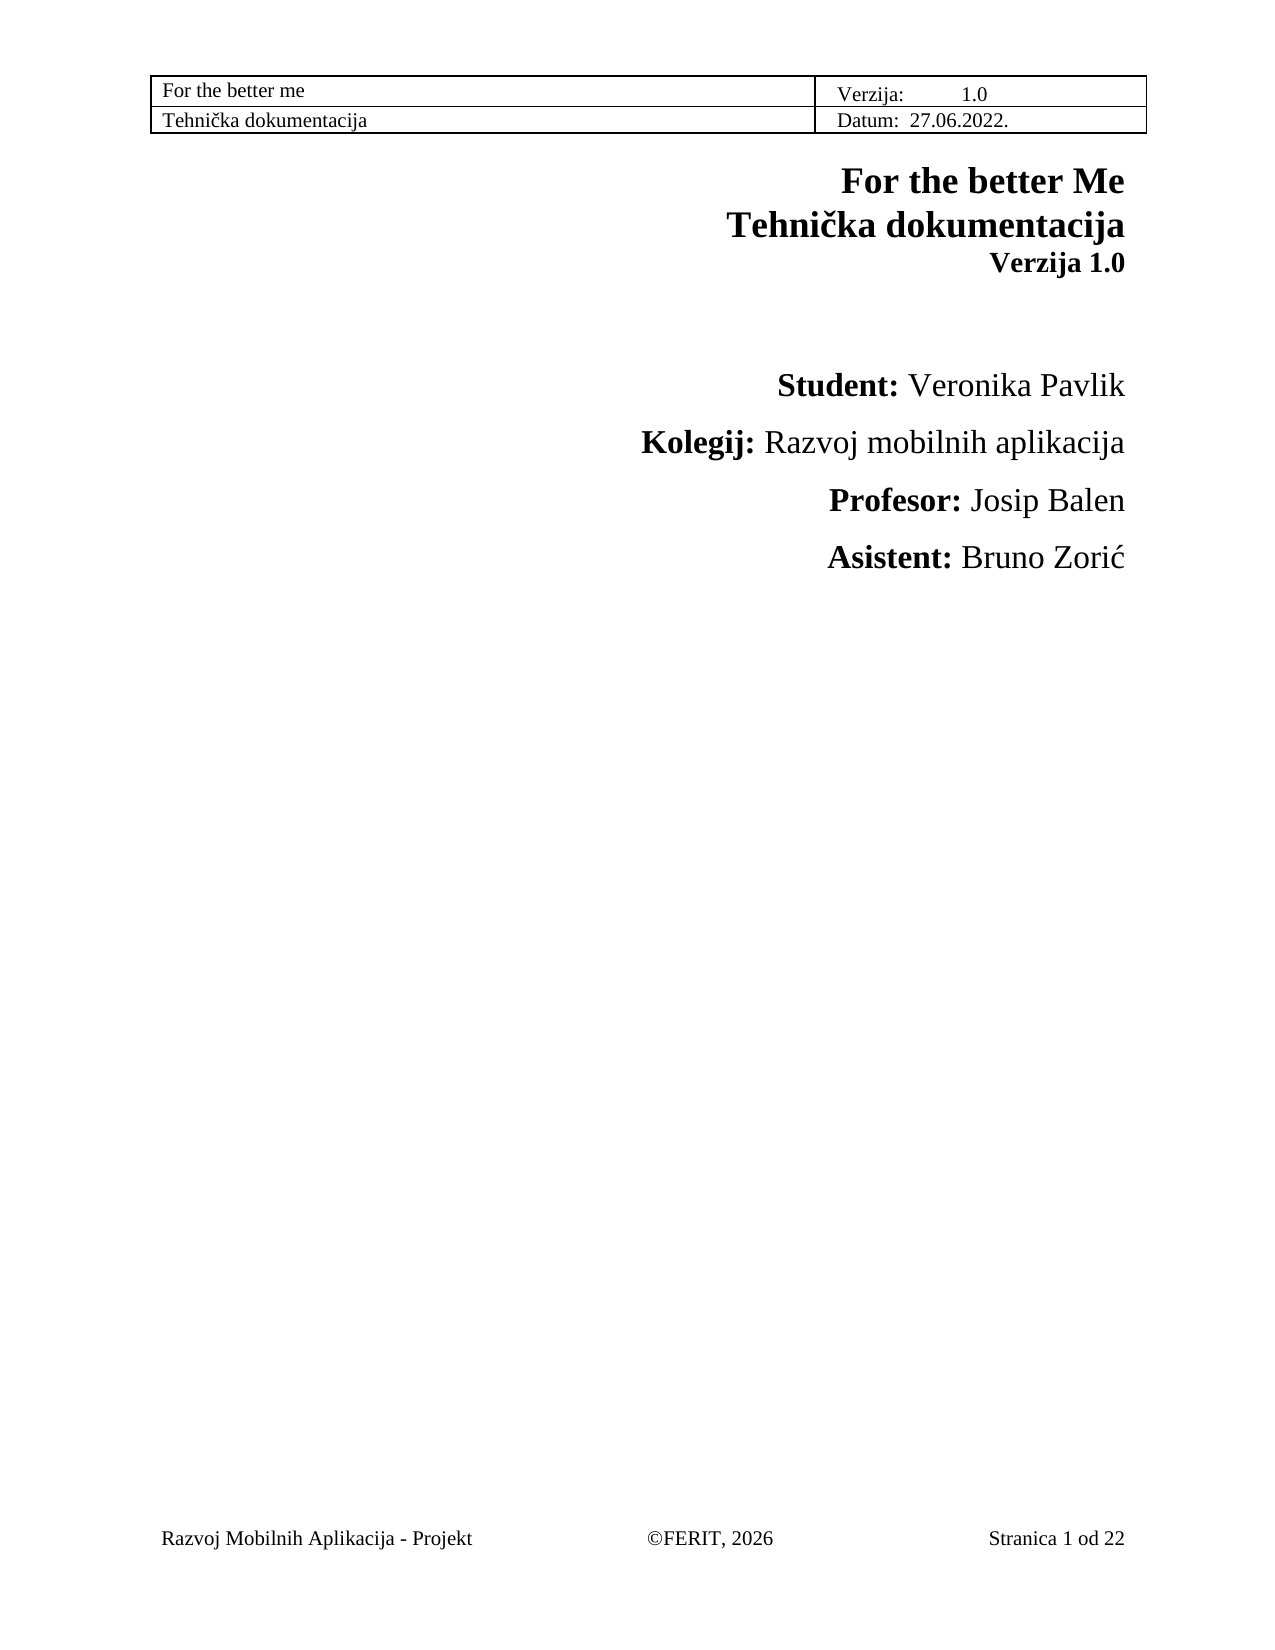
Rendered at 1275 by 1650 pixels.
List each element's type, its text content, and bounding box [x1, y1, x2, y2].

title Verzija 1.0 [150, 245, 1125, 279]
title For the better Me [150, 159, 1125, 202]
text Asistent: Bruno Zorić [150, 537, 1125, 576]
title Student: Veronika Pavlik [150, 365, 1125, 403]
title Profesor: Josip Balen [150, 480, 1125, 518]
text Kolegij: Razvoj mobilnih aplikacija [150, 422, 1125, 461]
title Tehnička dokumentacija [150, 202, 1125, 245]
